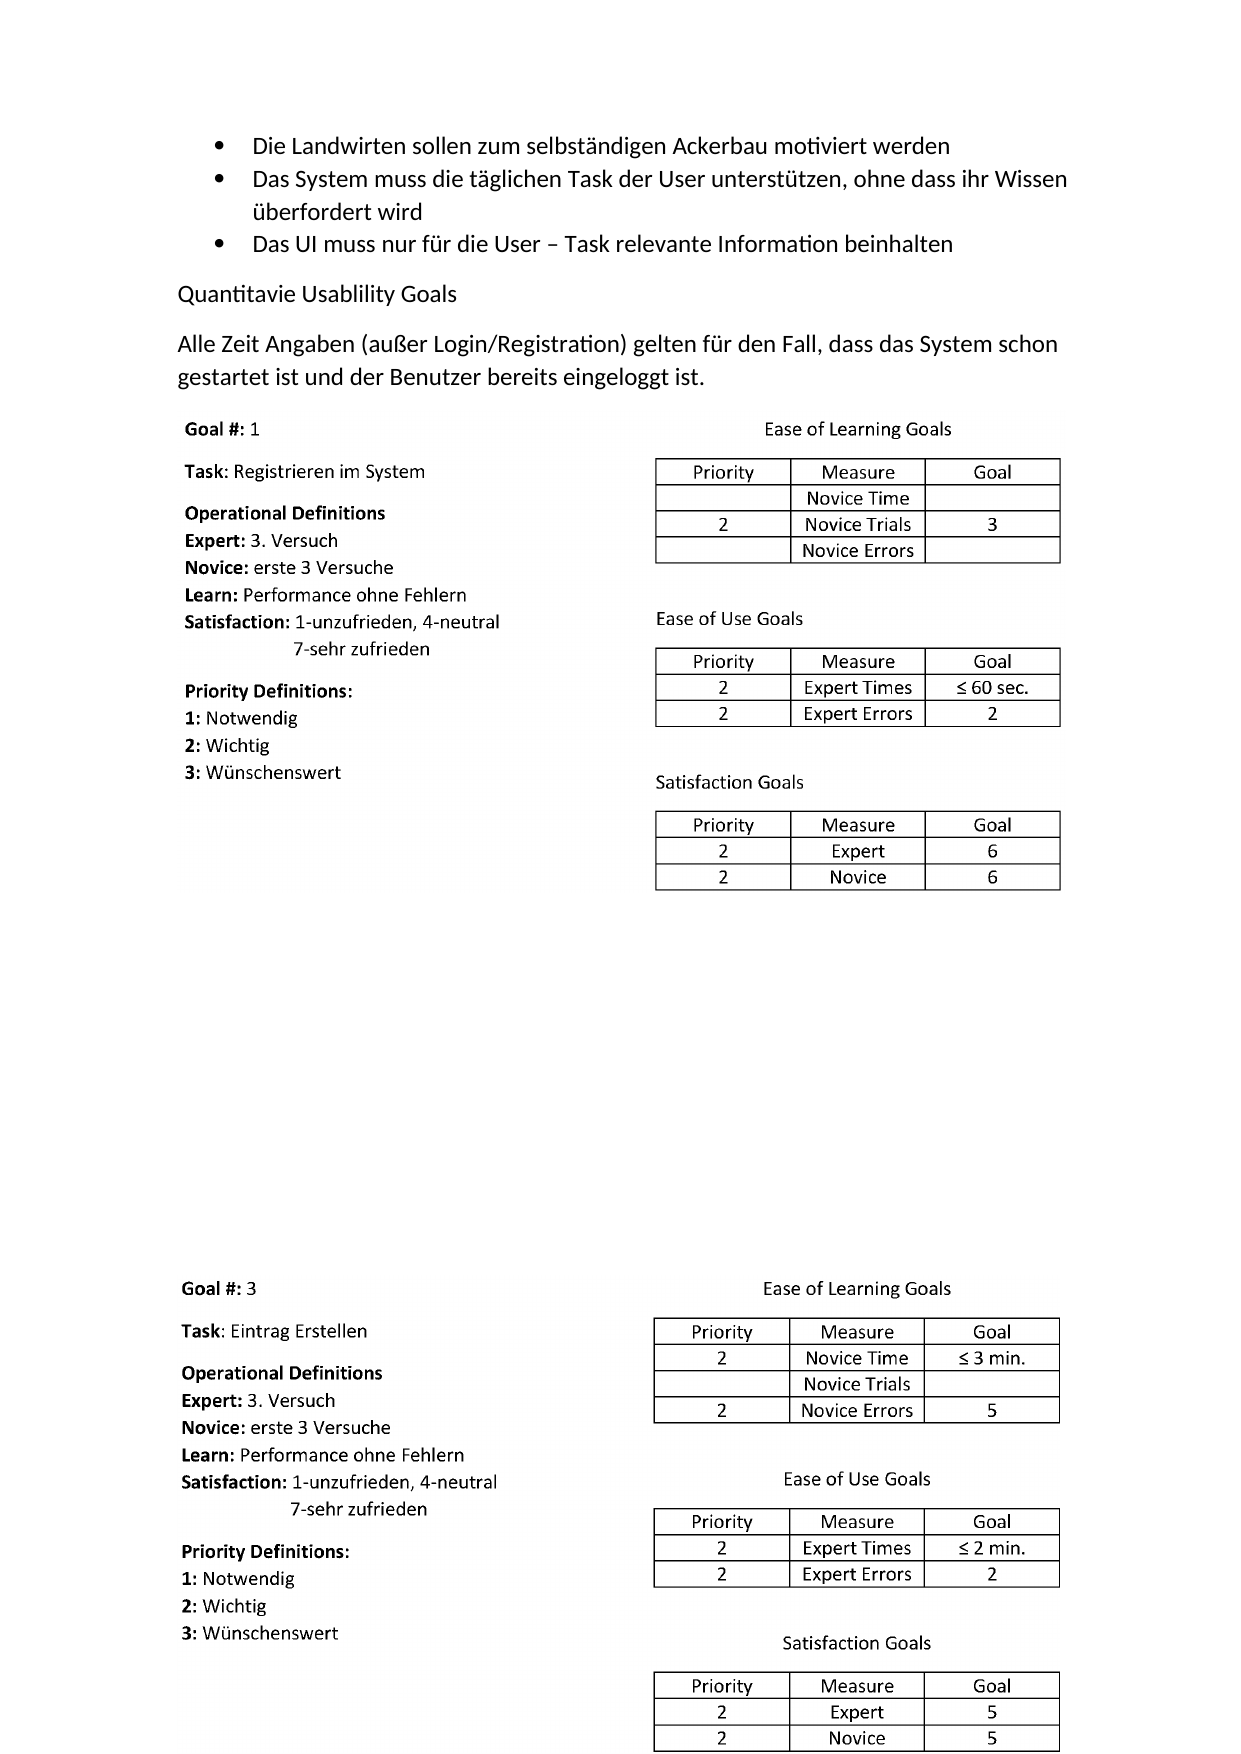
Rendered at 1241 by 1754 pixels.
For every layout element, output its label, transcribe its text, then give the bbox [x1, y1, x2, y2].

text Quantitavie Usablility Goals [177, 278, 1152, 309]
list Die Landwirten sollen zum selbständigen Ackerbau motiviert werden [215, 130, 1152, 160]
picture [177, 410, 1067, 893]
list Das System muss die täglichen Task der User unterstützen, ohne dass ihr Wissen überfordert wird [215, 163, 1152, 226]
picture [177, 1275, 1060, 1754]
list Das UI muss nur für die User – Task relevante Information beinhalten [215, 228, 1152, 259]
text Alle Zeit Angaben (außer Login/Registration) gelten für den Fall, dass das System schon gestartet ist und der Benutzer bereits eingeloggt ist. [177, 328, 1152, 391]
